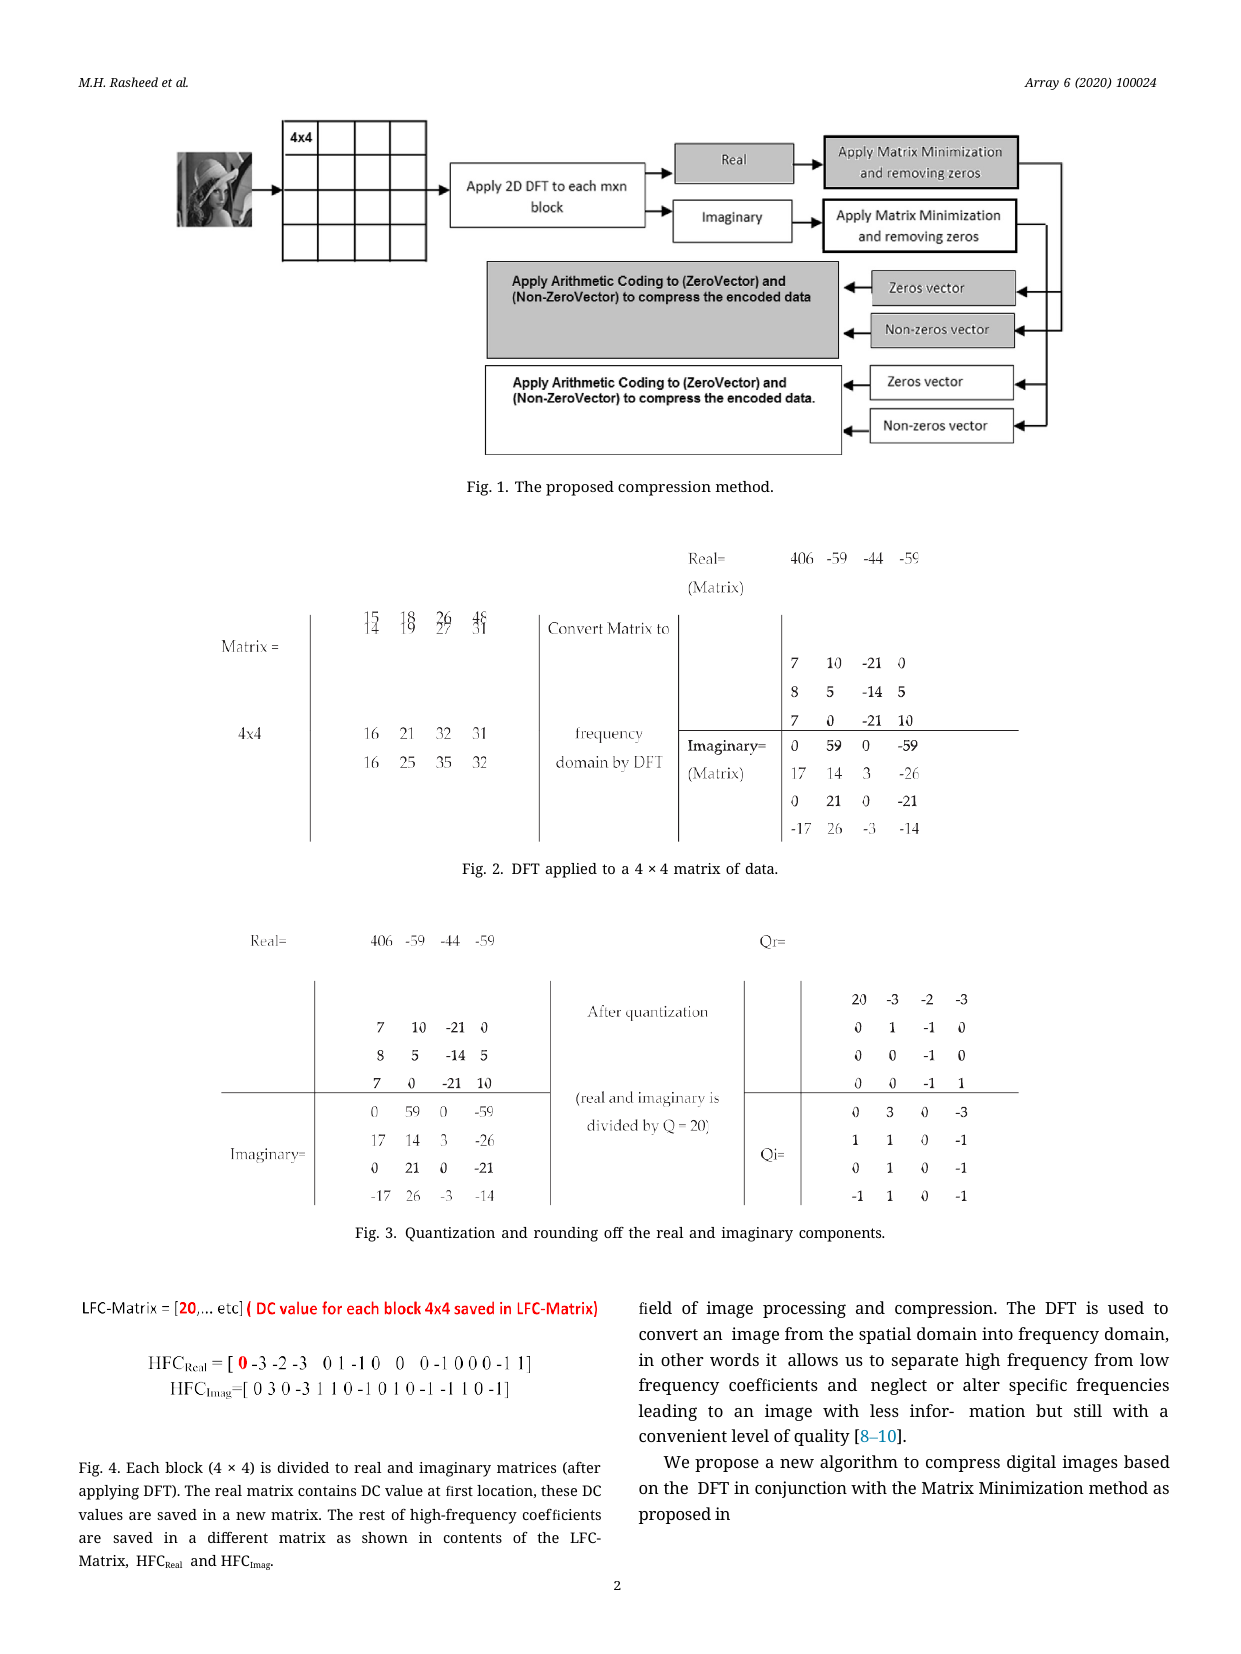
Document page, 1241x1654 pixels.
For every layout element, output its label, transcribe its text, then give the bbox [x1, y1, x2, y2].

picture [238, 727, 261, 739]
picture [688, 581, 743, 596]
picture [371, 1106, 493, 1117]
picture [148, 1356, 530, 1399]
text field of image processing and compression. The DFT is used to convert an image from the spatial domain into frequency domain, in other words it allows us to separate high frequency from low frequency coefficients and neglect or alter specific frequencies leading to an image with less infor- mation but still with a convenient level of quality [8–10]. [638, 1297, 1169, 1448]
picture [83, 1301, 242, 1316]
picture [230, 1148, 305, 1163]
picture [371, 1190, 494, 1201]
picture [576, 1091, 719, 1107]
text Fig. 1. The proposed compression method. [67, 477, 1173, 497]
picture [556, 756, 663, 772]
text Fig. 3. Quantization and rounding off the real and imaginary components. [67, 1223, 1173, 1243]
picture [791, 823, 919, 834]
picture [548, 622, 669, 634]
text Fig. 2. DFT applied to a 4 × 4 matrix of data. [67, 858, 1173, 878]
picture [791, 552, 919, 564]
picture [247, 1301, 421, 1317]
picture [791, 767, 919, 779]
picture [364, 756, 487, 768]
picture [250, 935, 286, 946]
picture [587, 1005, 708, 1021]
picture [761, 1148, 784, 1162]
picture [221, 640, 279, 652]
picture [688, 767, 743, 782]
picture [575, 727, 643, 743]
picture [176, 118, 1064, 455]
picture [371, 935, 494, 946]
picture [760, 935, 785, 949]
picture [425, 1301, 597, 1317]
text Fig. 4. Each block (4 × 4) is divided to real and imaginary matrices (after applying DFT). The real matrix contains DC value at first location, these DC values are saved in a new matrix. The rest of high-frequency coefficients are saved in a different matrix as shown in contents of the LFC-Matrix, HFCReal and HFCImag. [78, 1457, 602, 1571]
picture [371, 1134, 494, 1146]
picture [688, 552, 725, 564]
text We propose a new algorithm to compress digital images based on the DFT in conjunction with the Matrix Minimization method as proposed in [638, 1451, 1169, 1526]
picture [587, 1119, 709, 1135]
picture [364, 727, 486, 739]
picture [364, 611, 487, 634]
